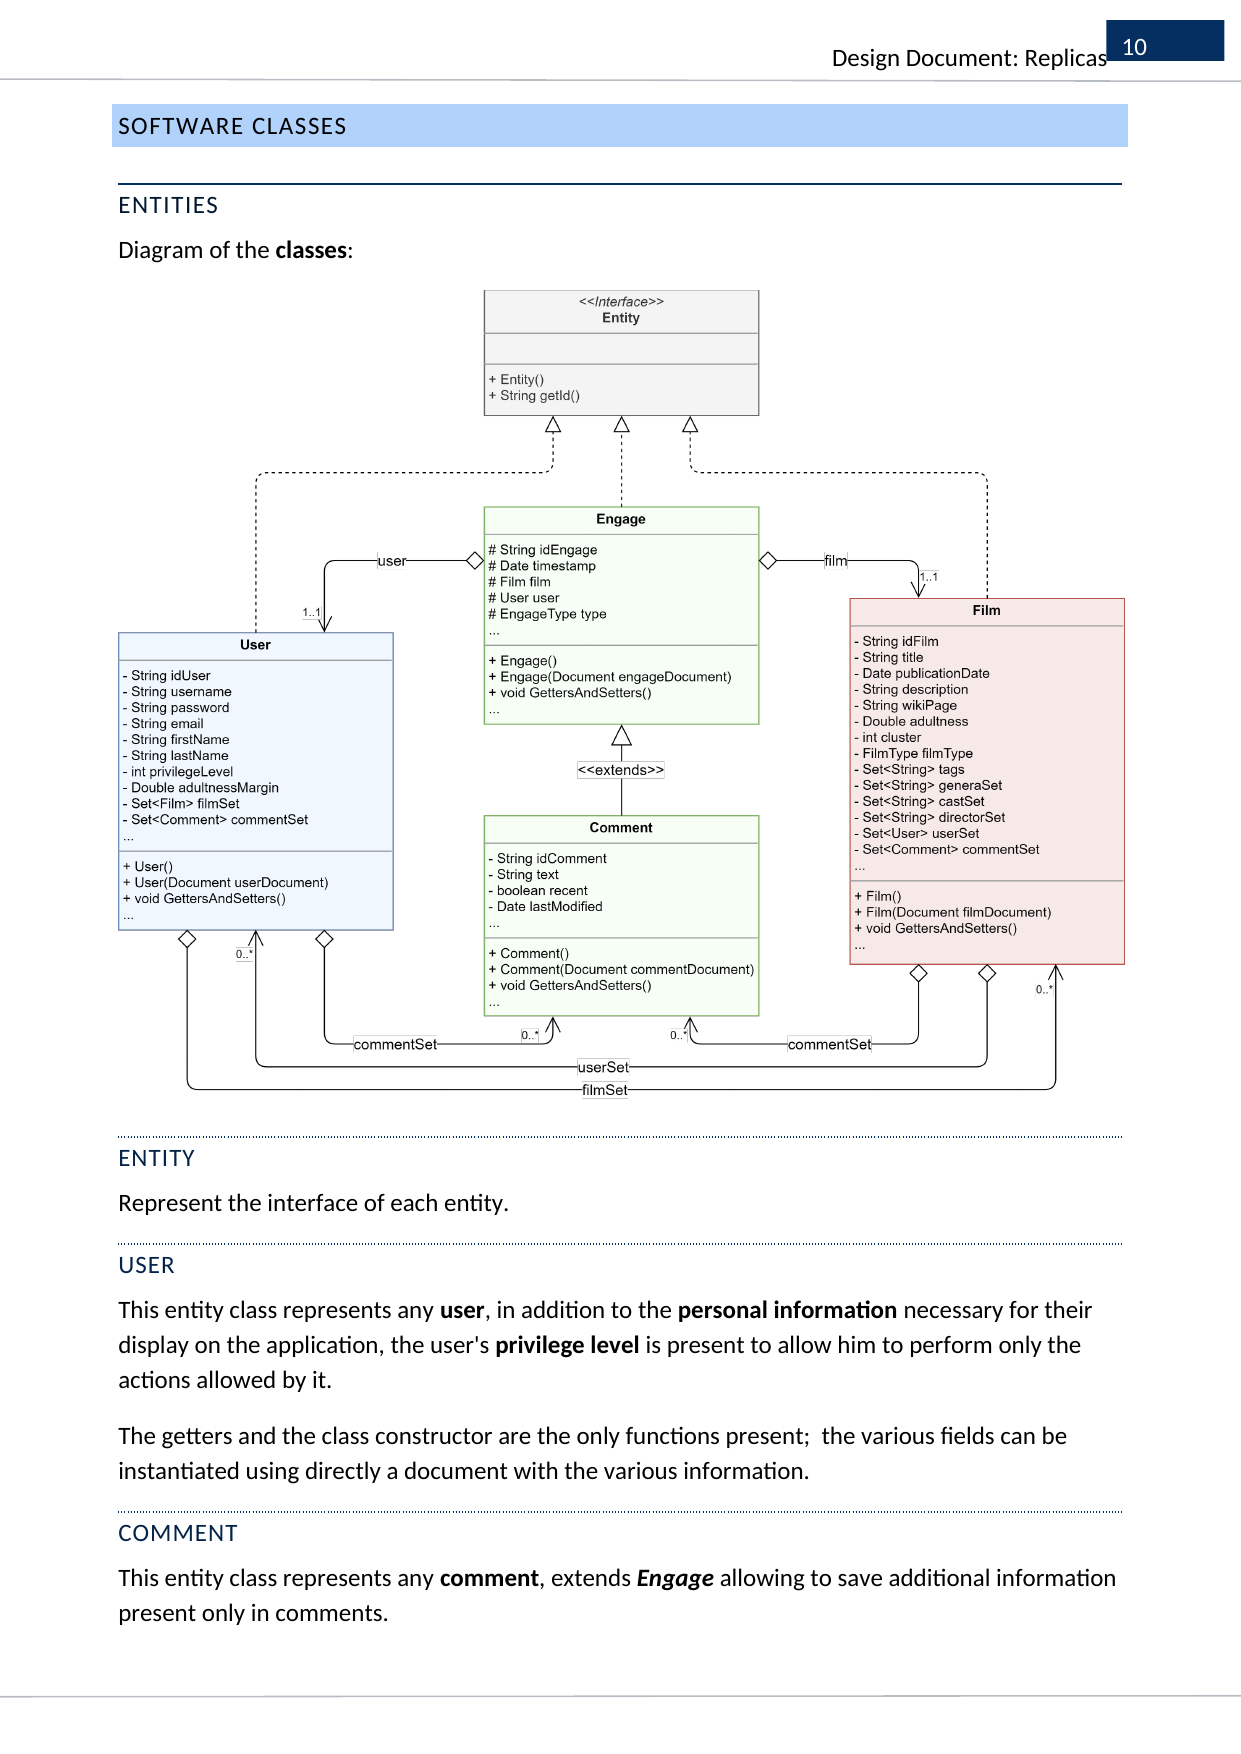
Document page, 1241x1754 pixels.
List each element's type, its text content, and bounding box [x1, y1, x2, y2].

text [118, 1420, 1122, 1486]
subtitle Entity [118, 1136, 1122, 1172]
text This entity class represents any comment, extends Engage allowing to save additional information present only in comments. [118, 1562, 1122, 1628]
picture [118, 290, 1125, 1111]
text Diagram of the classes: [118, 234, 1122, 265]
subtitle User [118, 1243, 1122, 1279]
subtitle Software classes [118, 111, 1122, 141]
text This entity class represents any user, in addition to the personal information necessary for their display on the application, the user's privilege level is present to allow him to perform only the actions allowed by it. [118, 1294, 1122, 1395]
subtitle Entities [118, 185, 1122, 219]
text Represent the interface of each entity. [118, 1187, 1122, 1218]
subtitle Comment [118, 1511, 1122, 1547]
